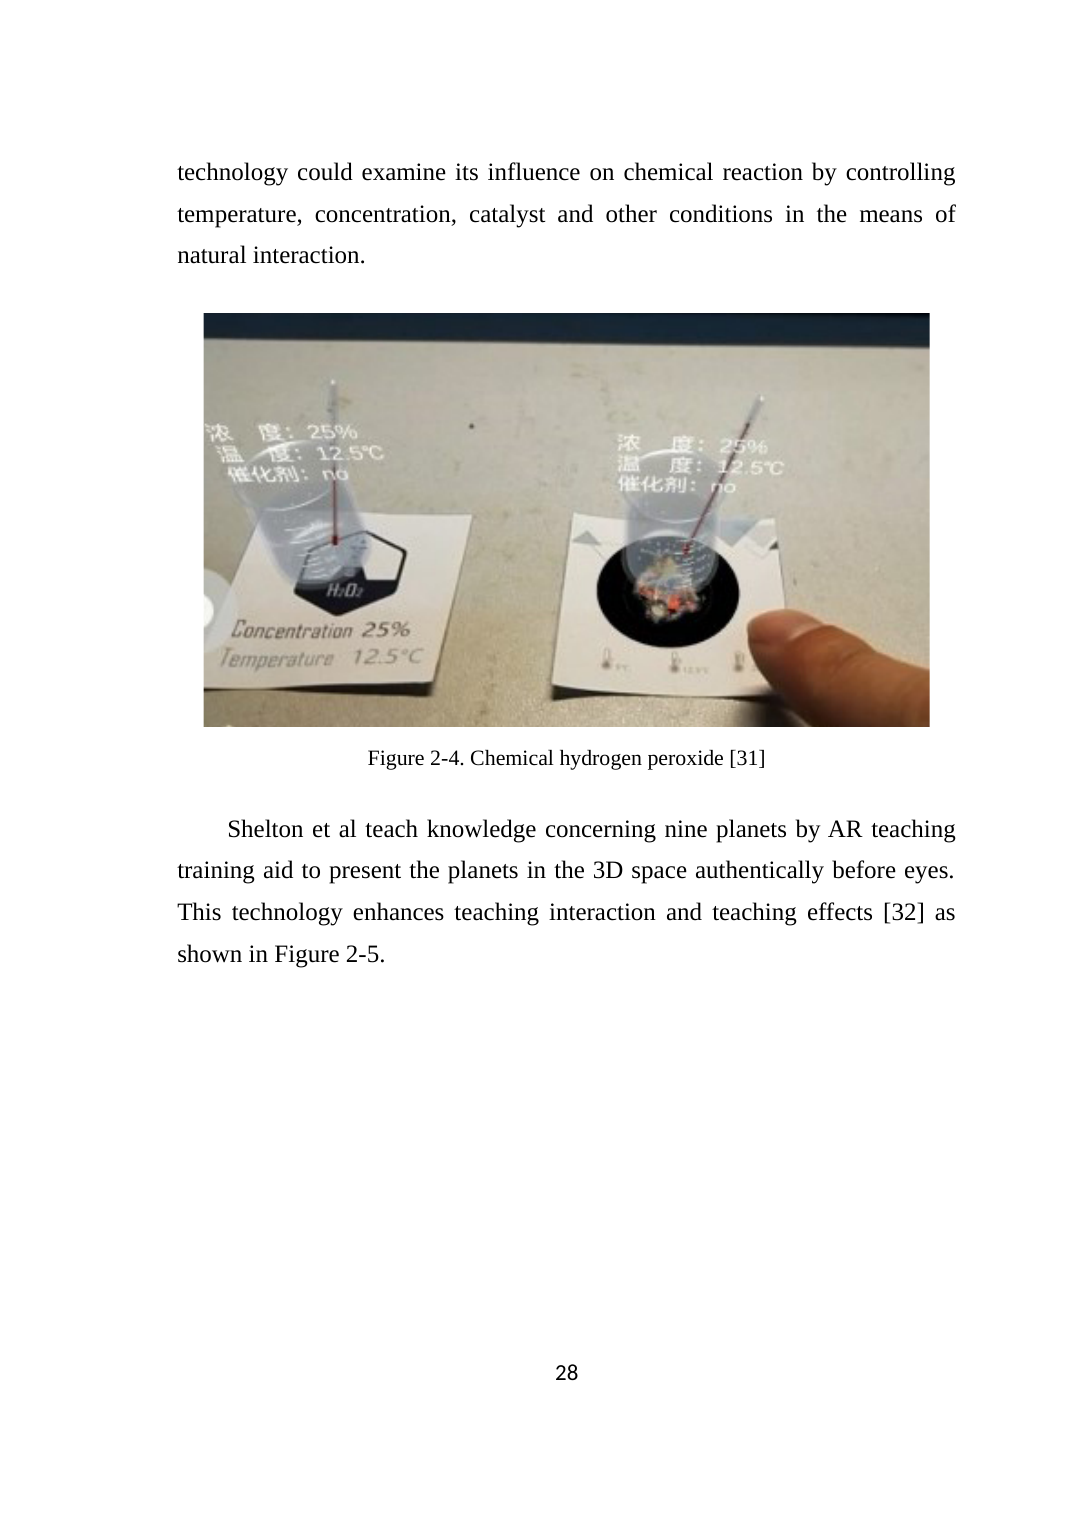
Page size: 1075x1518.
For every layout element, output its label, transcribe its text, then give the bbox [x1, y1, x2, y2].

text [177, 147, 956, 272]
text Shelton et al teach knowledge concerning nine planets by AR teaching training aid to present the planets in the 3D space authentically before eyes. This technology enhances teaching interaction and teaching effects [32] as shown in Figure 2-5. [177, 804, 956, 970]
picture [203, 313, 930, 727]
text Figure 2-4. Chemical hydrogen peroxide [31] [177, 745, 956, 770]
